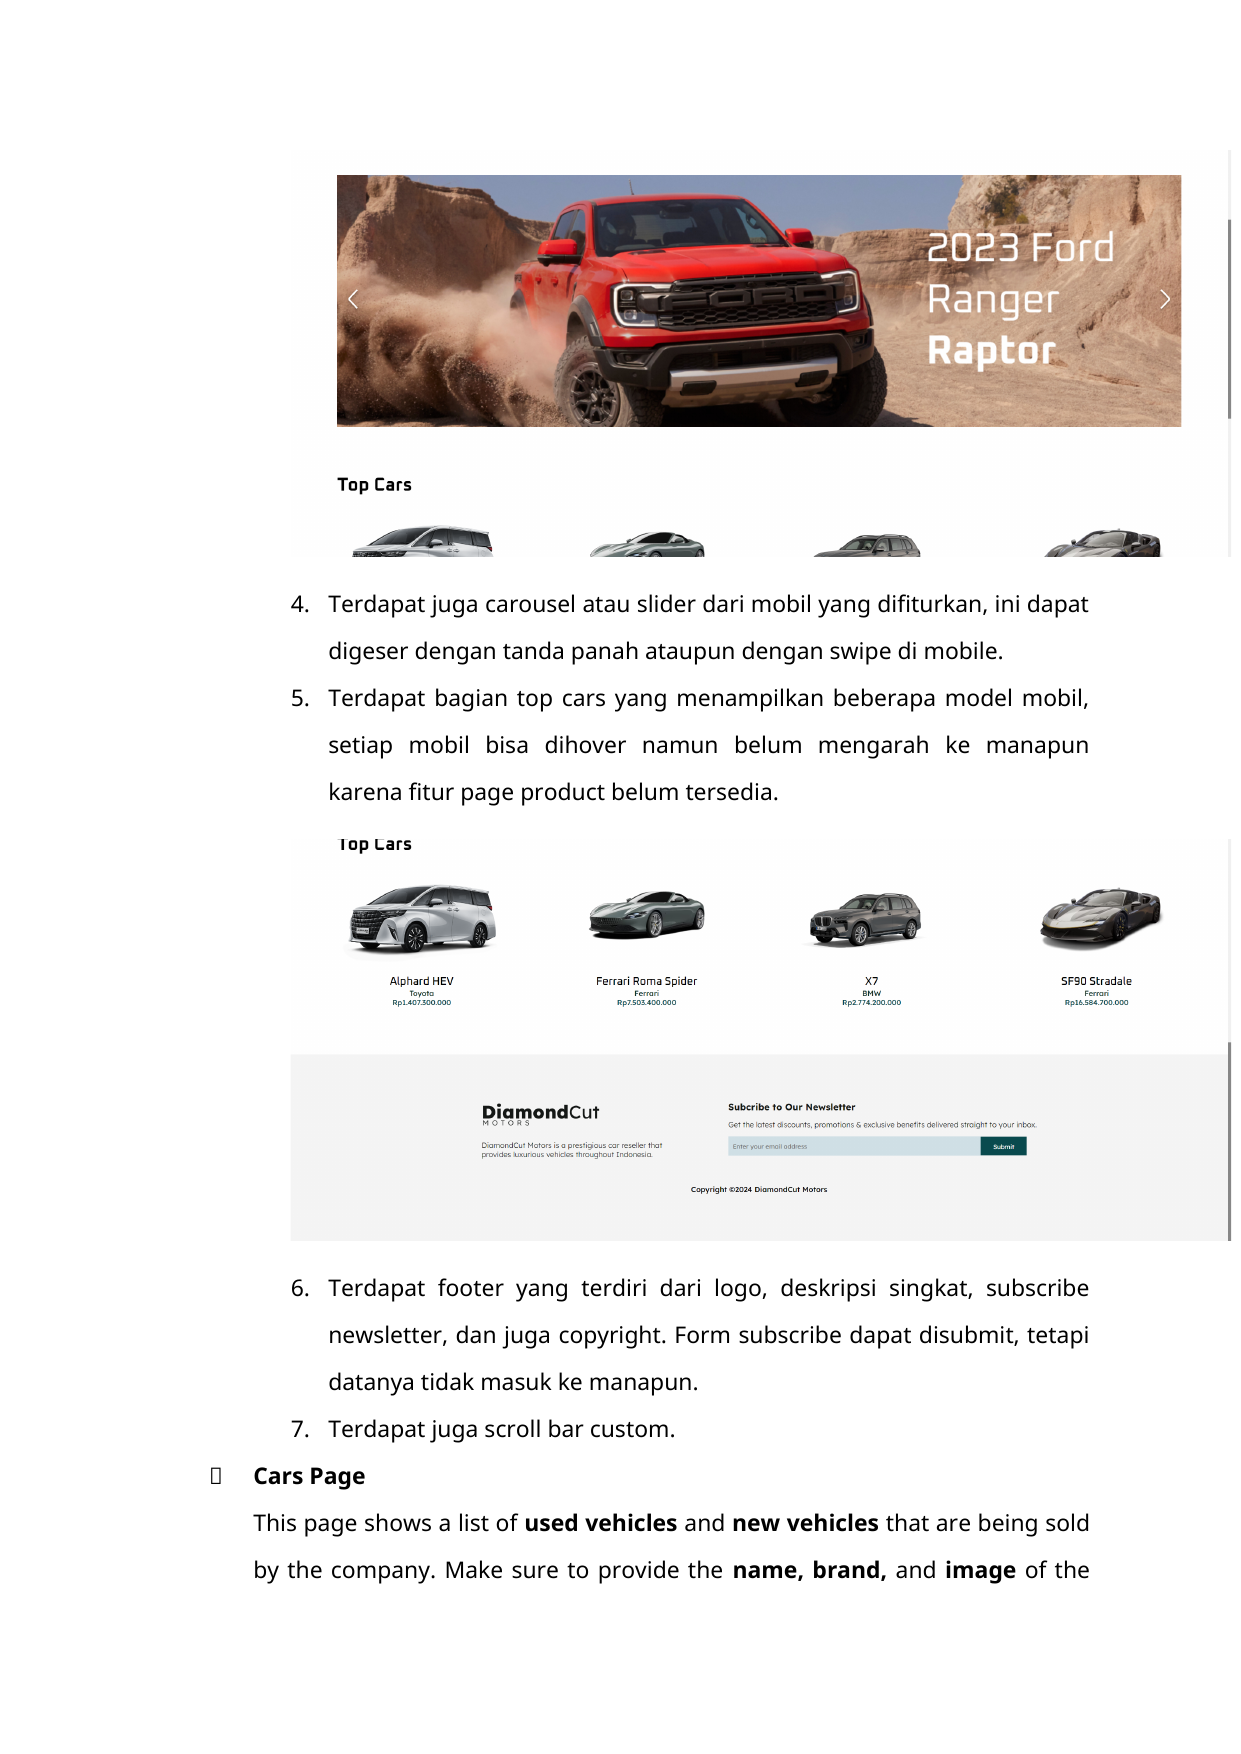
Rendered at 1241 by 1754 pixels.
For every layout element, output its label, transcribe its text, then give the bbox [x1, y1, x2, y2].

list Terdapat juga scroll bar custom. [291, 1413, 1090, 1444]
picture [290, 839, 1232, 1241]
list Terdapat footer yang terdiri dari logo, deskripsi singkat, subscribe newsletter, dan juga copyright. Form subscribe dapat disubmit, tetapi datanya tidak masuk ke manapun. [291, 1272, 1090, 1397]
list Terdapat bagian top cars yang menampilkan beberapa model mobil, setiap mobil bisa dihover namun belum mengarah ke manapun karena fitur page product belum tersedia. [291, 682, 1090, 807]
list Terdapat juga carousel atau slider dari mobil yang difiturkan, ini dapat digeser dengan tanda panah ataupun dengan swipe di mobile. [291, 588, 1090, 667]
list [253, 1507, 1090, 1585]
list Cars Page [209, 1460, 1090, 1491]
picture [290, 150, 1232, 557]
